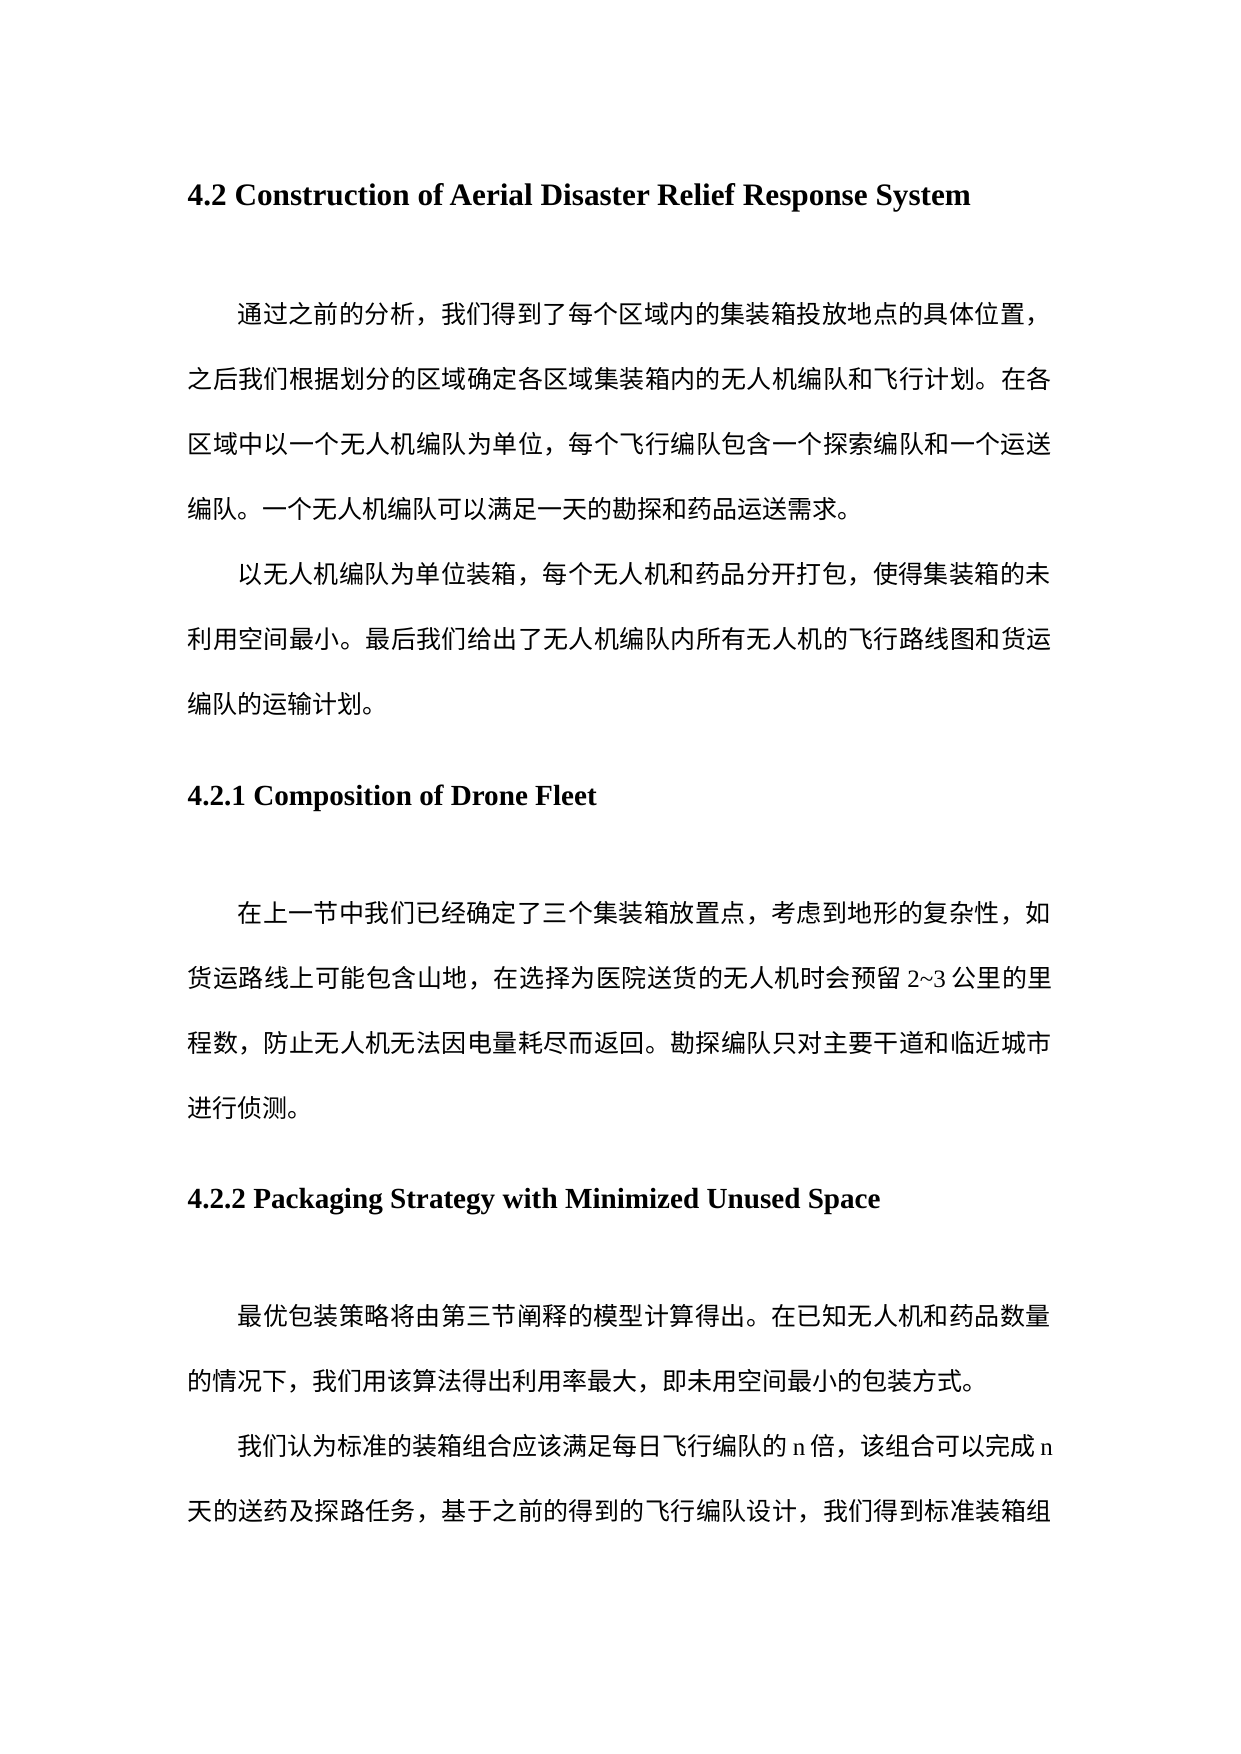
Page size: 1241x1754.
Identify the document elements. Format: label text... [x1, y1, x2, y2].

text 在上一节中我们已经确定了三个集装箱放置点，考虑到地形的复杂性，如货运路线上可能包含山地，在选择为医院送货的无人机时会预留2~3公里的里程数，防止无人机无法因电量耗尽而返回。勘探编队只对主要干道和临近城市进行侦测。 [187, 879, 1053, 1139]
subtitle 4.2 Construction of Aerial Disaster Relief Response System [187, 162, 1053, 227]
text 以无人机编队为单位装箱，每个无人机和药品分开打包，使得集装箱的未利用空间最小。最后我们给出了无人机编队内所有无人机的飞行路线图和货运编队的运输计划。 [187, 540, 1053, 735]
text 通过之前的分析，我们得到了每个区域内的集装箱投放地点的具体位置，之后我们根据划分的区域确定各区域集装箱内的无人机编队和飞行计划。在各区域中以一个无人机编队为单位，每个飞行编队包含一个探索编队和一个运送编队。一个无人机编队可以满足一天的勘探和药品运送需求。 [187, 280, 1053, 540]
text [187, 1412, 1053, 1542]
subtitle 4.2.1 Composition of Drone Fleet [187, 762, 1053, 827]
text 最优包装策略将由第三节阐释的模型计算得出。在已知无人机和药品数量的情况下，我们用该算法得出利用率最大，即未用空间最小的包装方式。 [187, 1282, 1053, 1412]
subtitle 4.2.2 Packaging Strategy with Minimized Unused Space [187, 1166, 1053, 1231]
